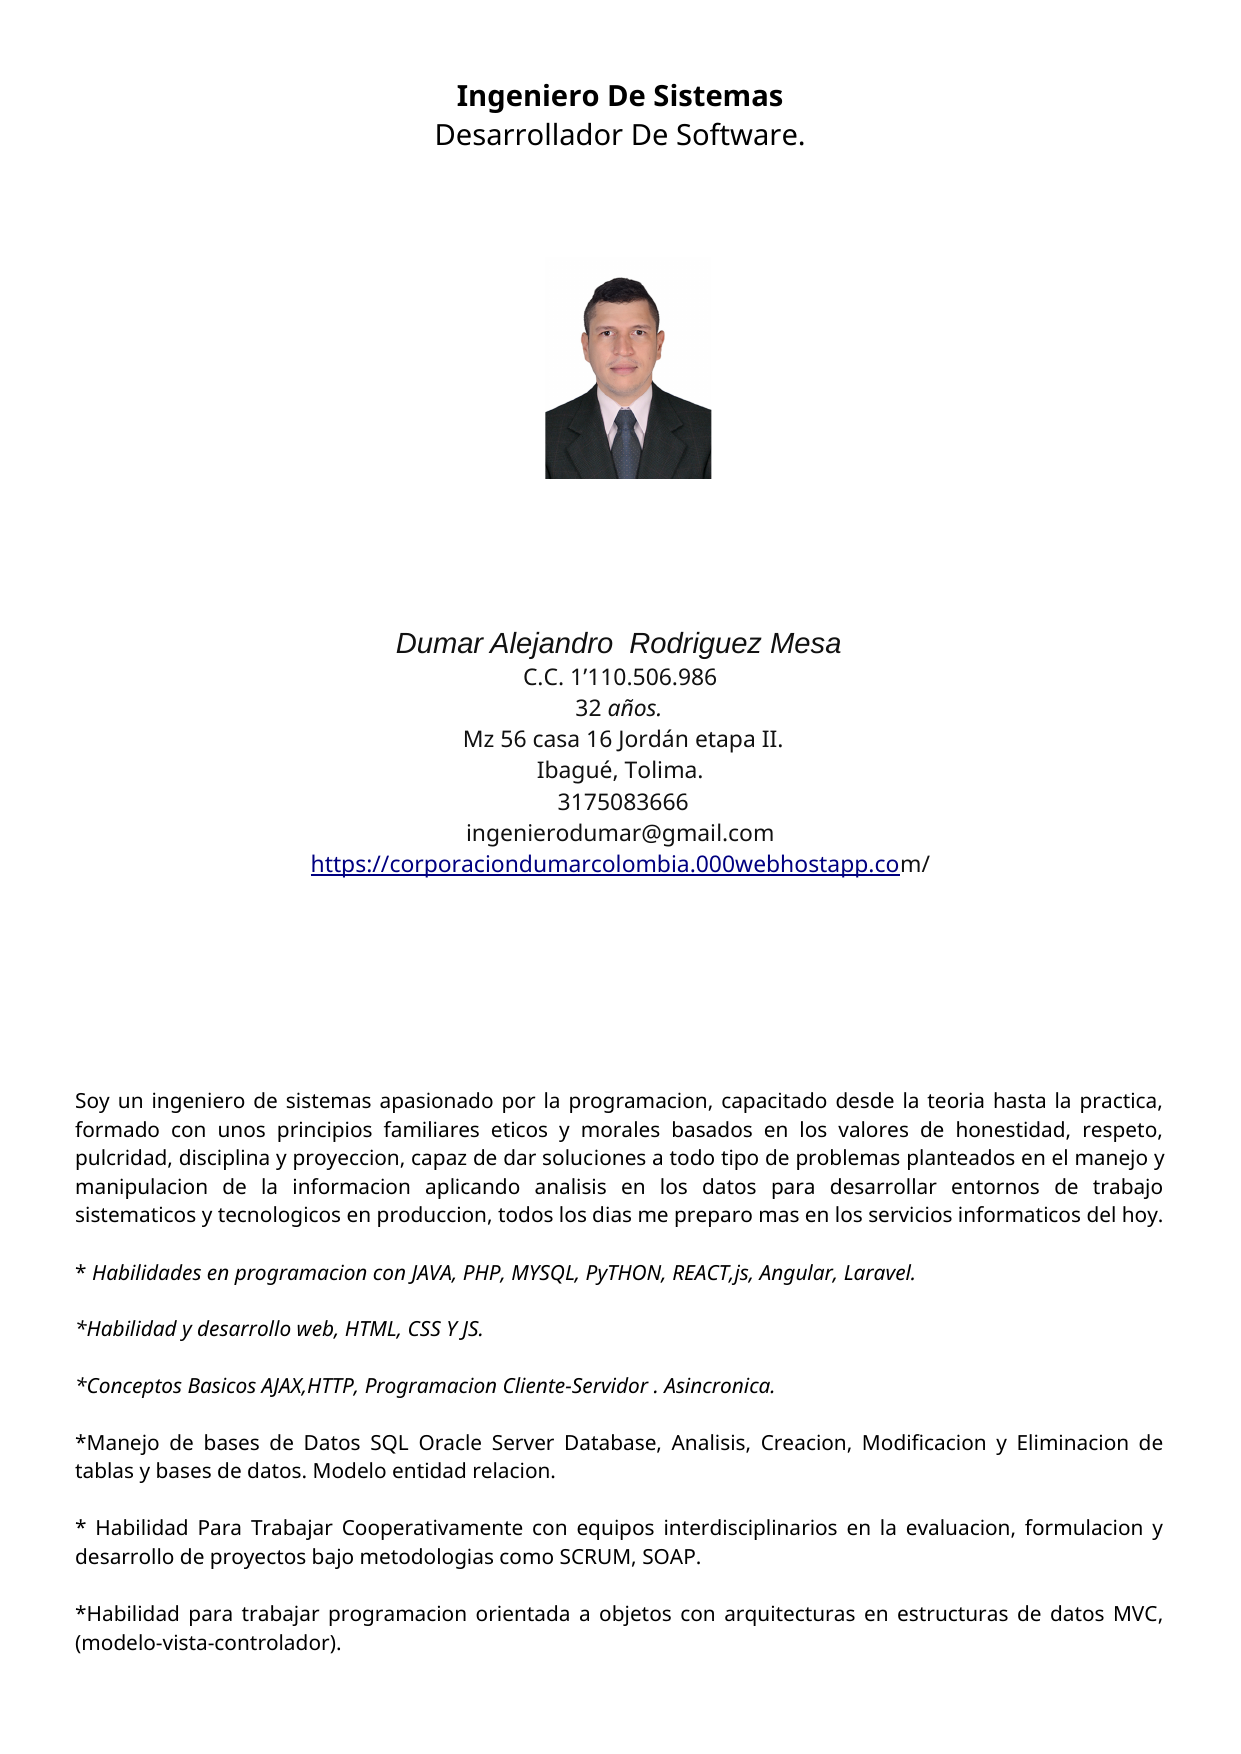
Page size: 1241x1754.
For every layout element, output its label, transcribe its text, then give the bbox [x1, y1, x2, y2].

text * Habilidad Para Trabajar Cooperativamente con equipos interdisciplinarios en la evaluacion, formulacion y desarrollo de proyectos bajo metodologias como SCRUM, SOAP. [75, 1513, 1165, 1570]
text *Manejo de bases de Datos SQL Oracle Server Database, Analisis, Creacion, Modificacion y Eliminacion de tablas y bases de datos. Modelo entidad relacion. [75, 1428, 1165, 1485]
text Desarrollador De Software. [75, 115, 1165, 154]
text Ibagué, Tolima. [75, 754, 1165, 785]
text *Habilidad para trabajar programacion orientada a objetos con arquitecturas en estructuras de datos MVC, (modelo-vista-controlador). [75, 1599, 1165, 1656]
text 32 años. [75, 692, 1165, 723]
text https://corporaciondumarcolombia.000webhostapp.com/ [75, 848, 1165, 879]
text ingenierodumar@gmail.com [75, 817, 1165, 848]
text C.C. 1’110.506.986 [75, 660, 1165, 692]
text *Habilidad y desarrollo web, HTML, CSS Y JS. [75, 1314, 1165, 1343]
text Soy un ingeniero de sistemas apasionado por la programacion, capacitado desde la teoria hasta la practica, formado con unos principios familiares eticos y morales basados en los valores de honestidad, respeto, pulcridad, disciplina y proyeccion, capaz de dar soluciones a todo tipo de problemas planteados en el manejo y manipulacion de la informacion aplicando analisis en los datos para desarrollar entornos de trabajo sistematicos y tecnologicos en produccion, todos los dias me preparo mas en los servicios informaticos del hoy. [75, 1087, 1165, 1229]
text Dumar Alejandro Rodriguez Mesa [75, 626, 1165, 660]
picture [545, 257, 712, 479]
text *Conceptos Basicos AJAX,HTTP, Programacion Cliente-Servidor . Asincronica. [75, 1371, 1165, 1400]
text Ingeniero De Sistemas [75, 75, 1165, 115]
text 3175083666 [75, 785, 1165, 817]
text * Habilidades en programacion con JAVA, PHP, MYSQL, PyTHON, REACT,js, Angular, Laravel. [75, 1258, 1165, 1286]
text Mz 56 casa 16 Jordán etapa II. [75, 723, 1165, 754]
